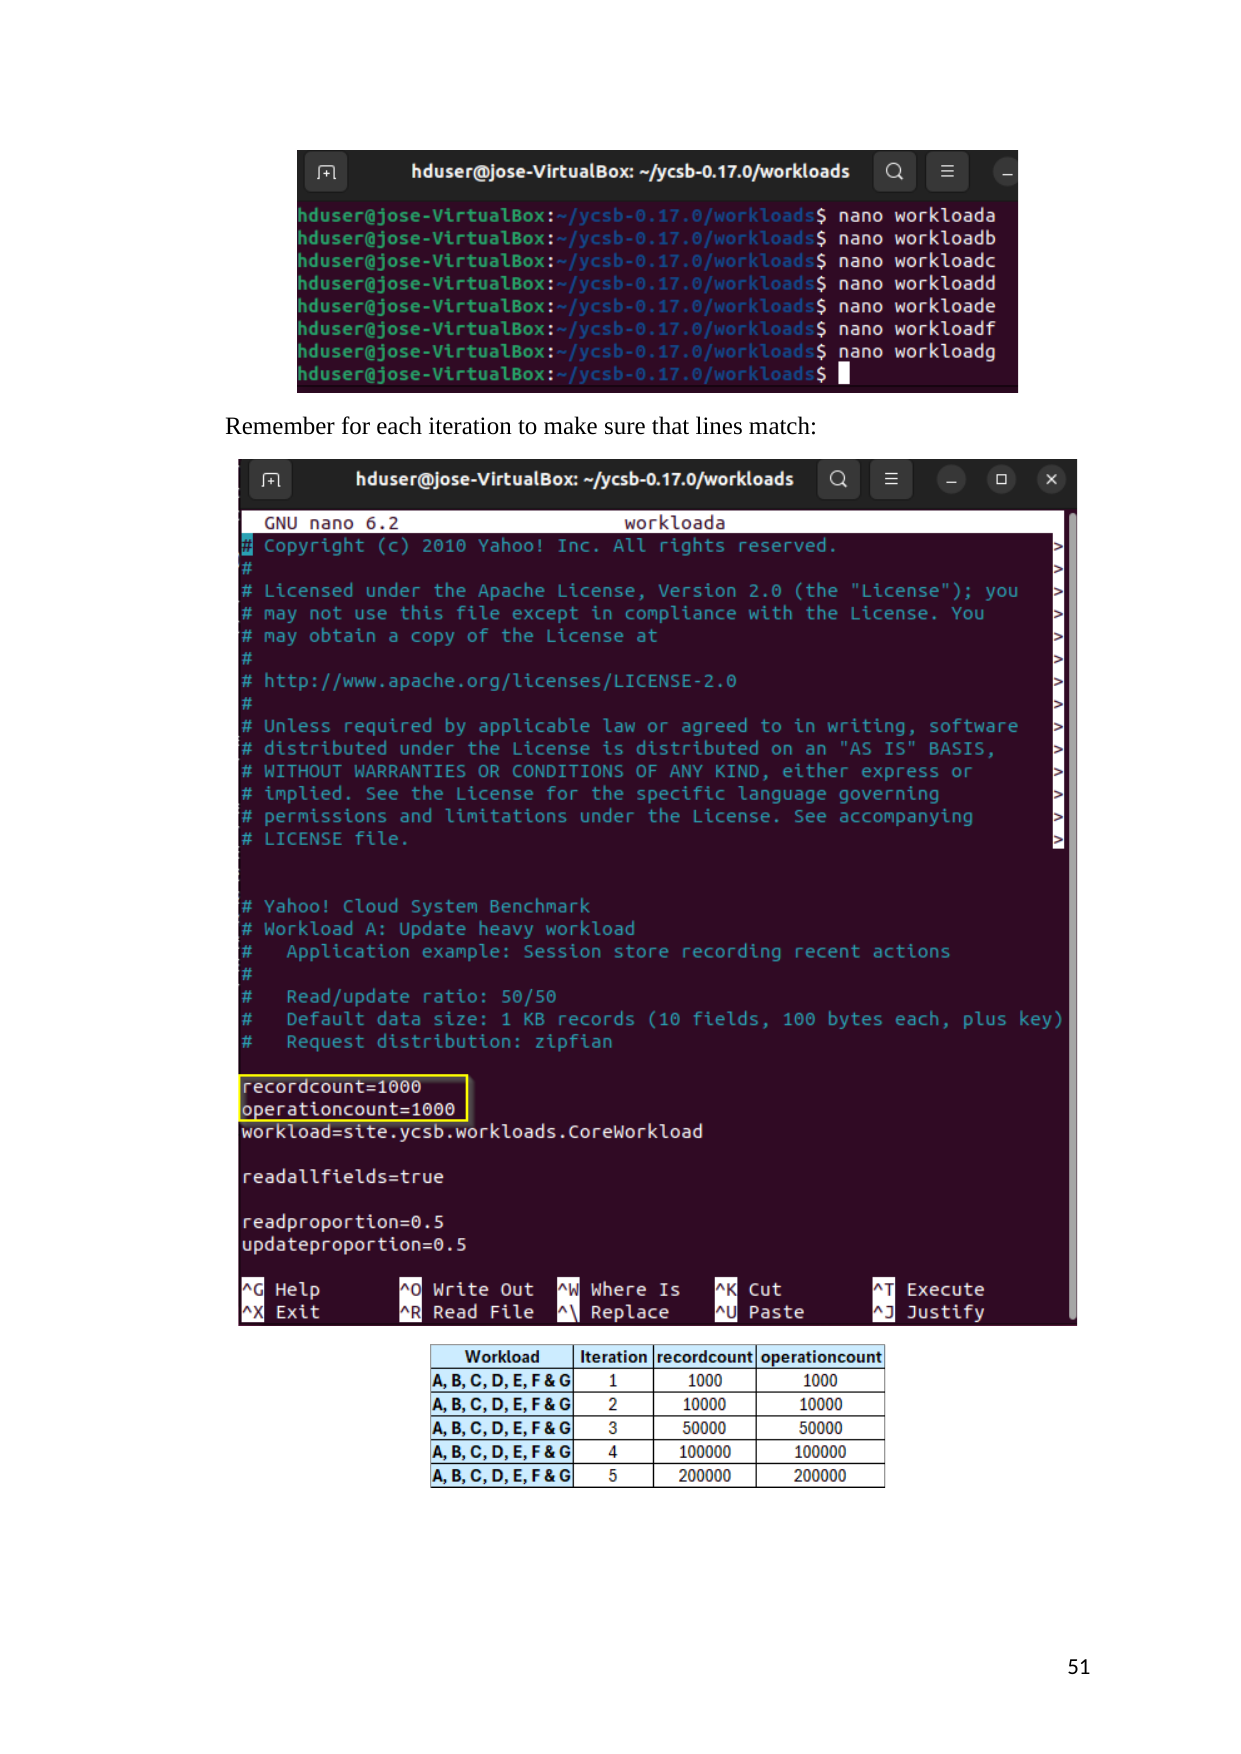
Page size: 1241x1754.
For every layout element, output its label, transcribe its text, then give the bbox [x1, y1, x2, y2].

picture [238, 459, 1078, 1326]
picture [430, 1344, 886, 1488]
picture [297, 150, 1019, 393]
text Remember for each iteration to make sure that lines match: [225, 411, 1090, 440]
